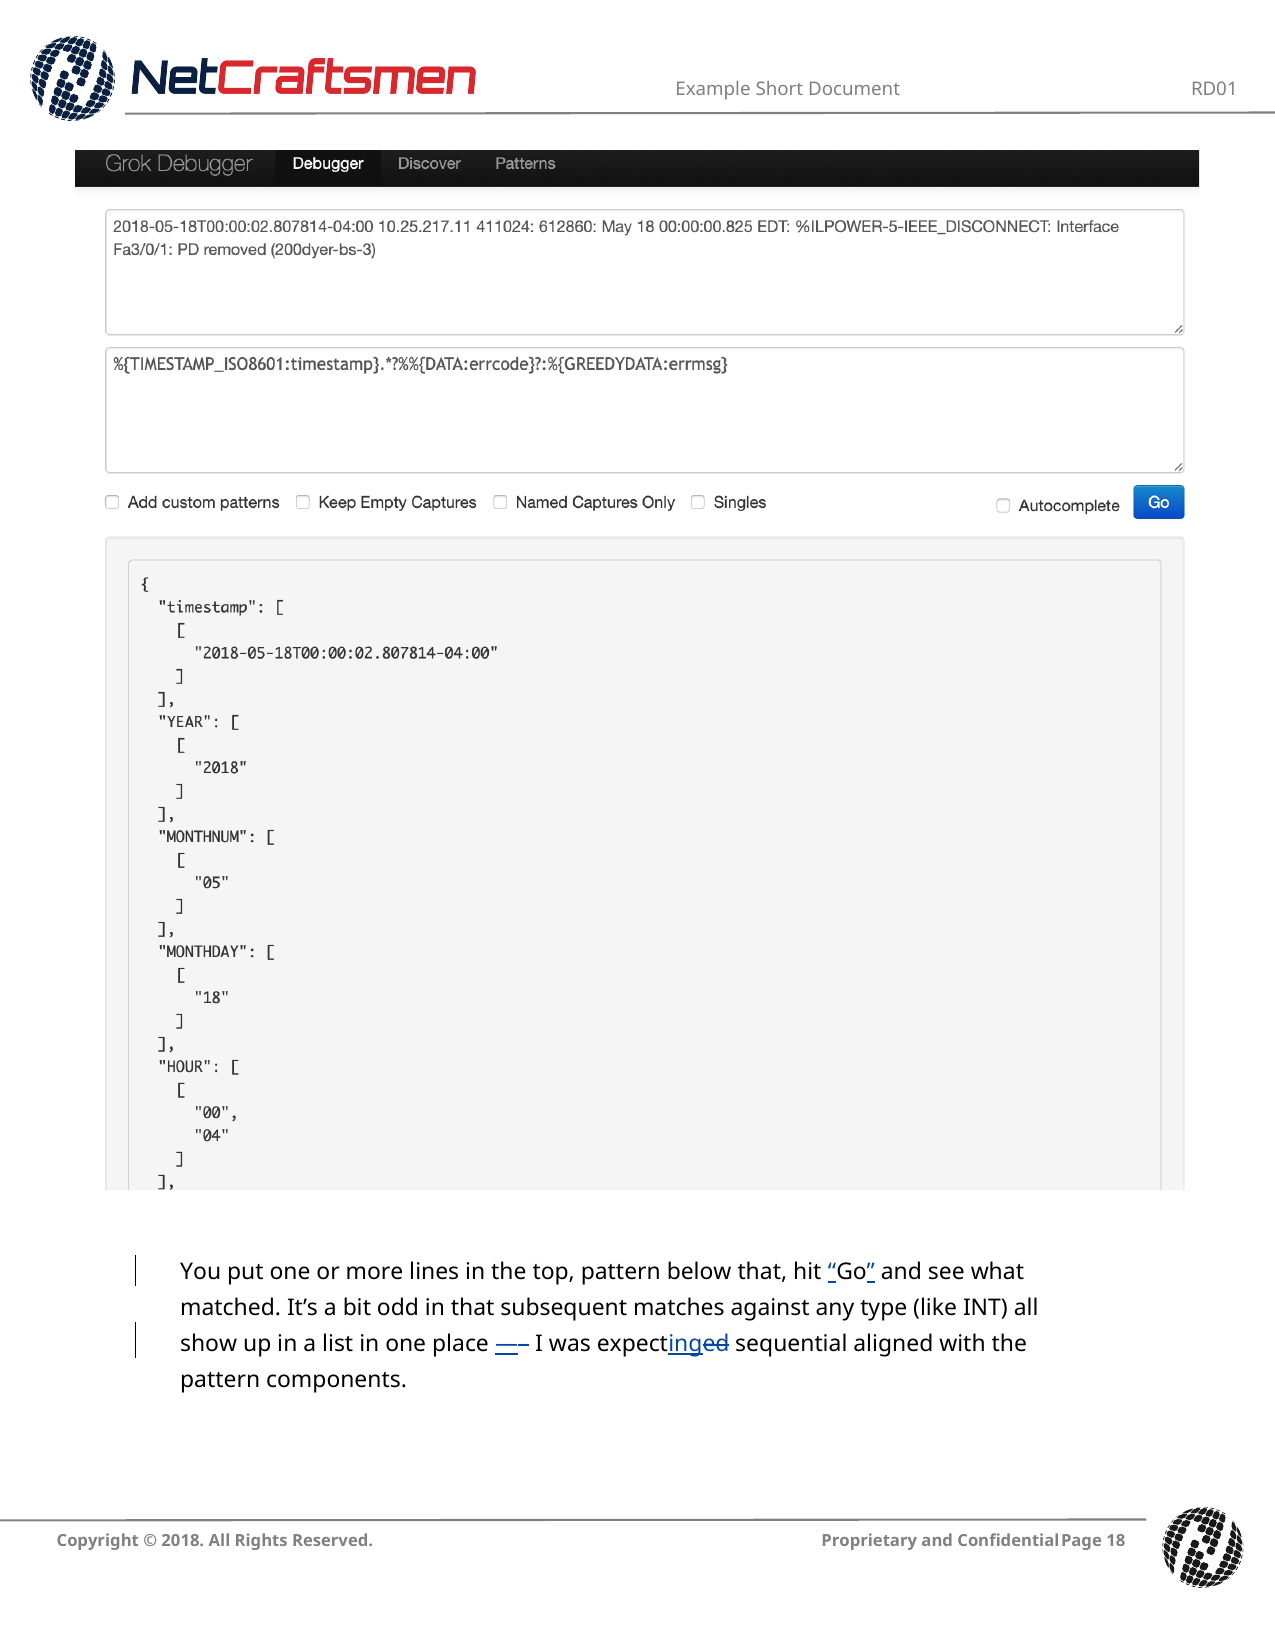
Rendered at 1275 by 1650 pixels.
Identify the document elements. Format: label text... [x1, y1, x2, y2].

text You put one or more lines in the top, pattern below that, hit Go and see what matched. It’s a bit odd in that subsequent matches against any type (like INT) all show up in a list in one place I was expect sequential aligned with the pattern components. [180, 1255, 1095, 1394]
picture [1156, 1501, 1250, 1595]
picture [23, 24, 481, 133]
picture [75, 150, 1200, 1190]
